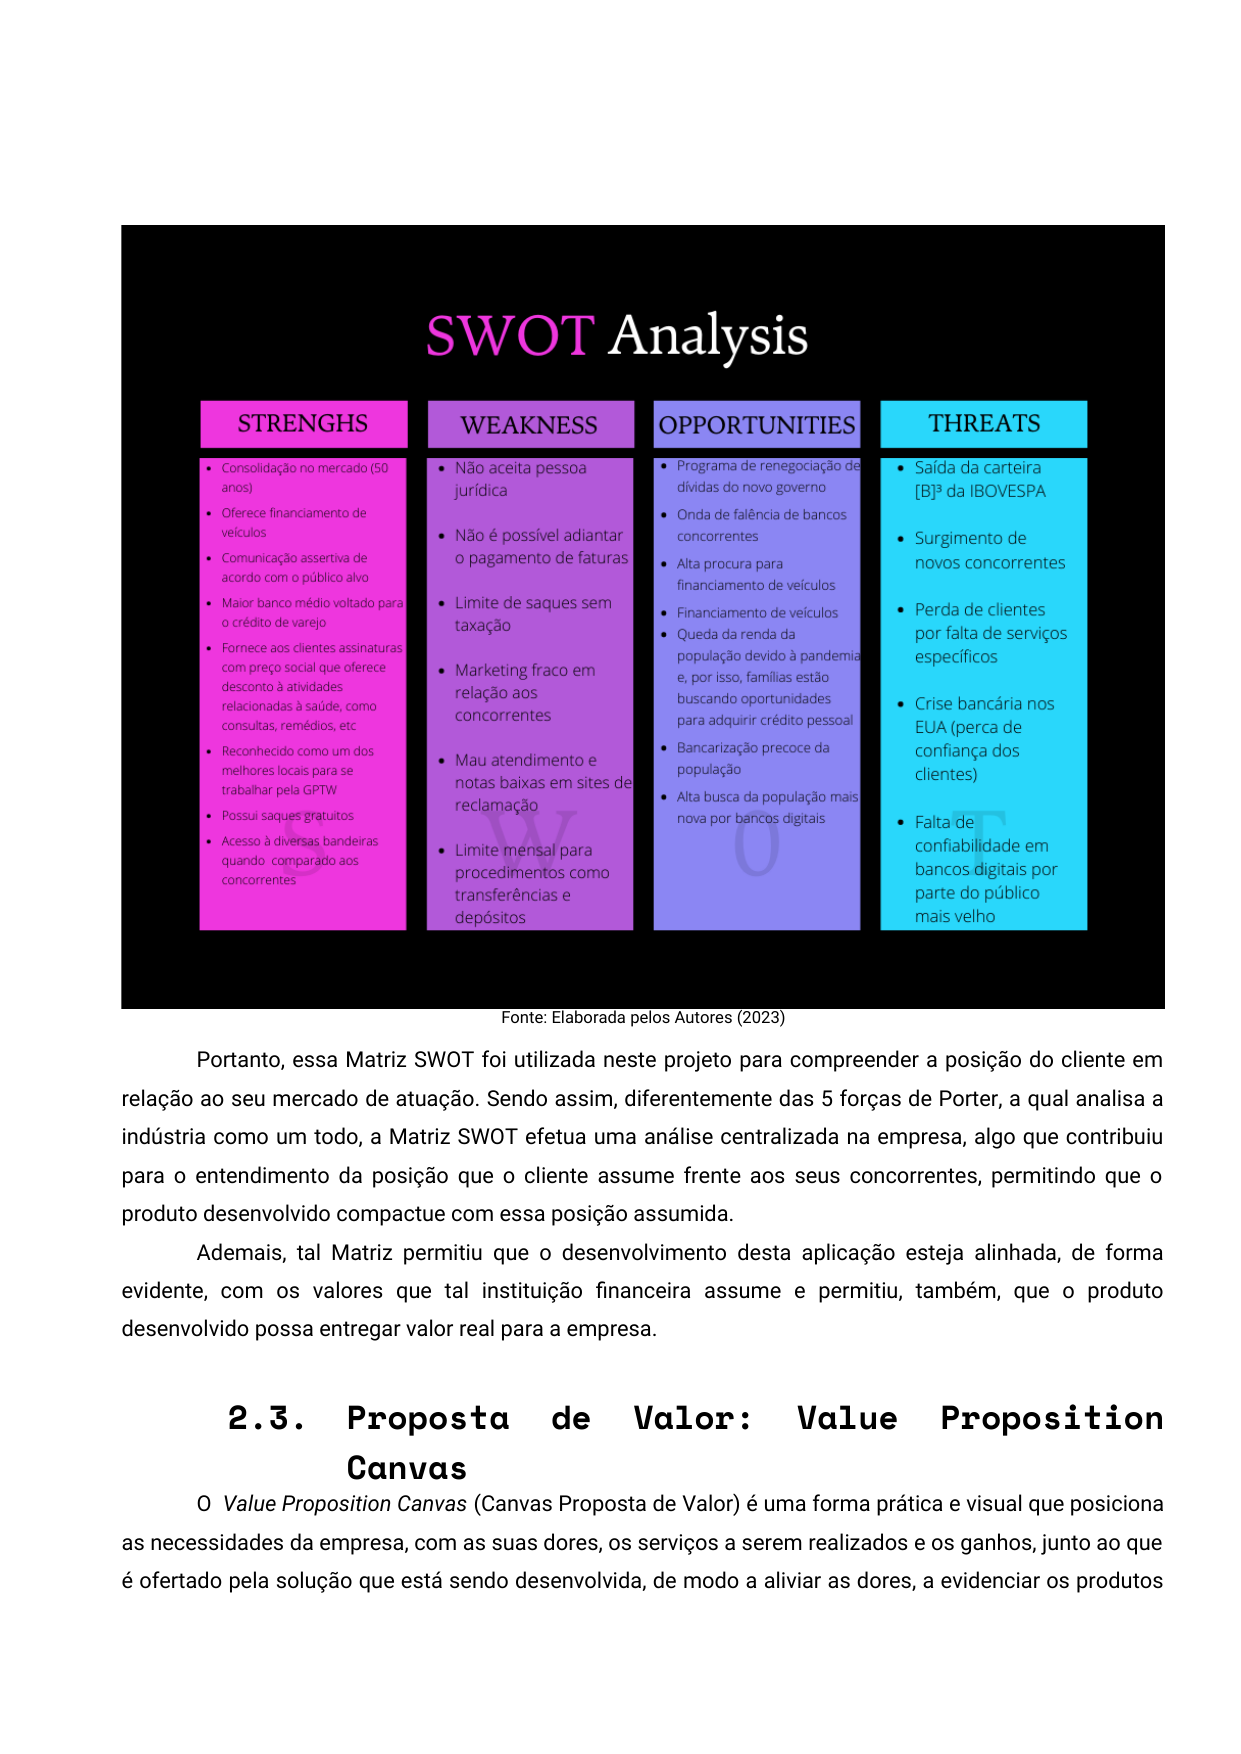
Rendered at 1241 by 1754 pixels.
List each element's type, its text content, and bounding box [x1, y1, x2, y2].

text Portanto, essa Matriz SWOT foi utilizada neste projeto para compreender a posição do cliente em relação ao seu mercado de atuação. Sendo assim, diferentemente das 5 forças de Porter, a qual analisa a indústria como um todo, a Matriz SWOT efetua uma análise centralizada na empresa, algo que contribuiu para o entendimento da posição que o cliente assume frente aos seus concorrentes, permitindo que o produto desenvolvido compactue com essa posição assumida. [121, 1047, 1165, 1227]
text Fonte: Elaborada pelos Autores (2023) [121, 1009, 1165, 1028]
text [121, 1491, 1165, 1594]
picture [121, 225, 1165, 1009]
subtitle Proposta de Valor: Value Proposition Canvas [309, 1392, 1165, 1491]
text Ademais, tal Matriz permitiu que o desenvolvimento desta aplicação esteja alinhada, de forma evidente, com os valores que tal instituição financeira assume e permitiu, também, que o produto desenvolvido possa entregar valor real para a empresa. [121, 1240, 1165, 1342]
